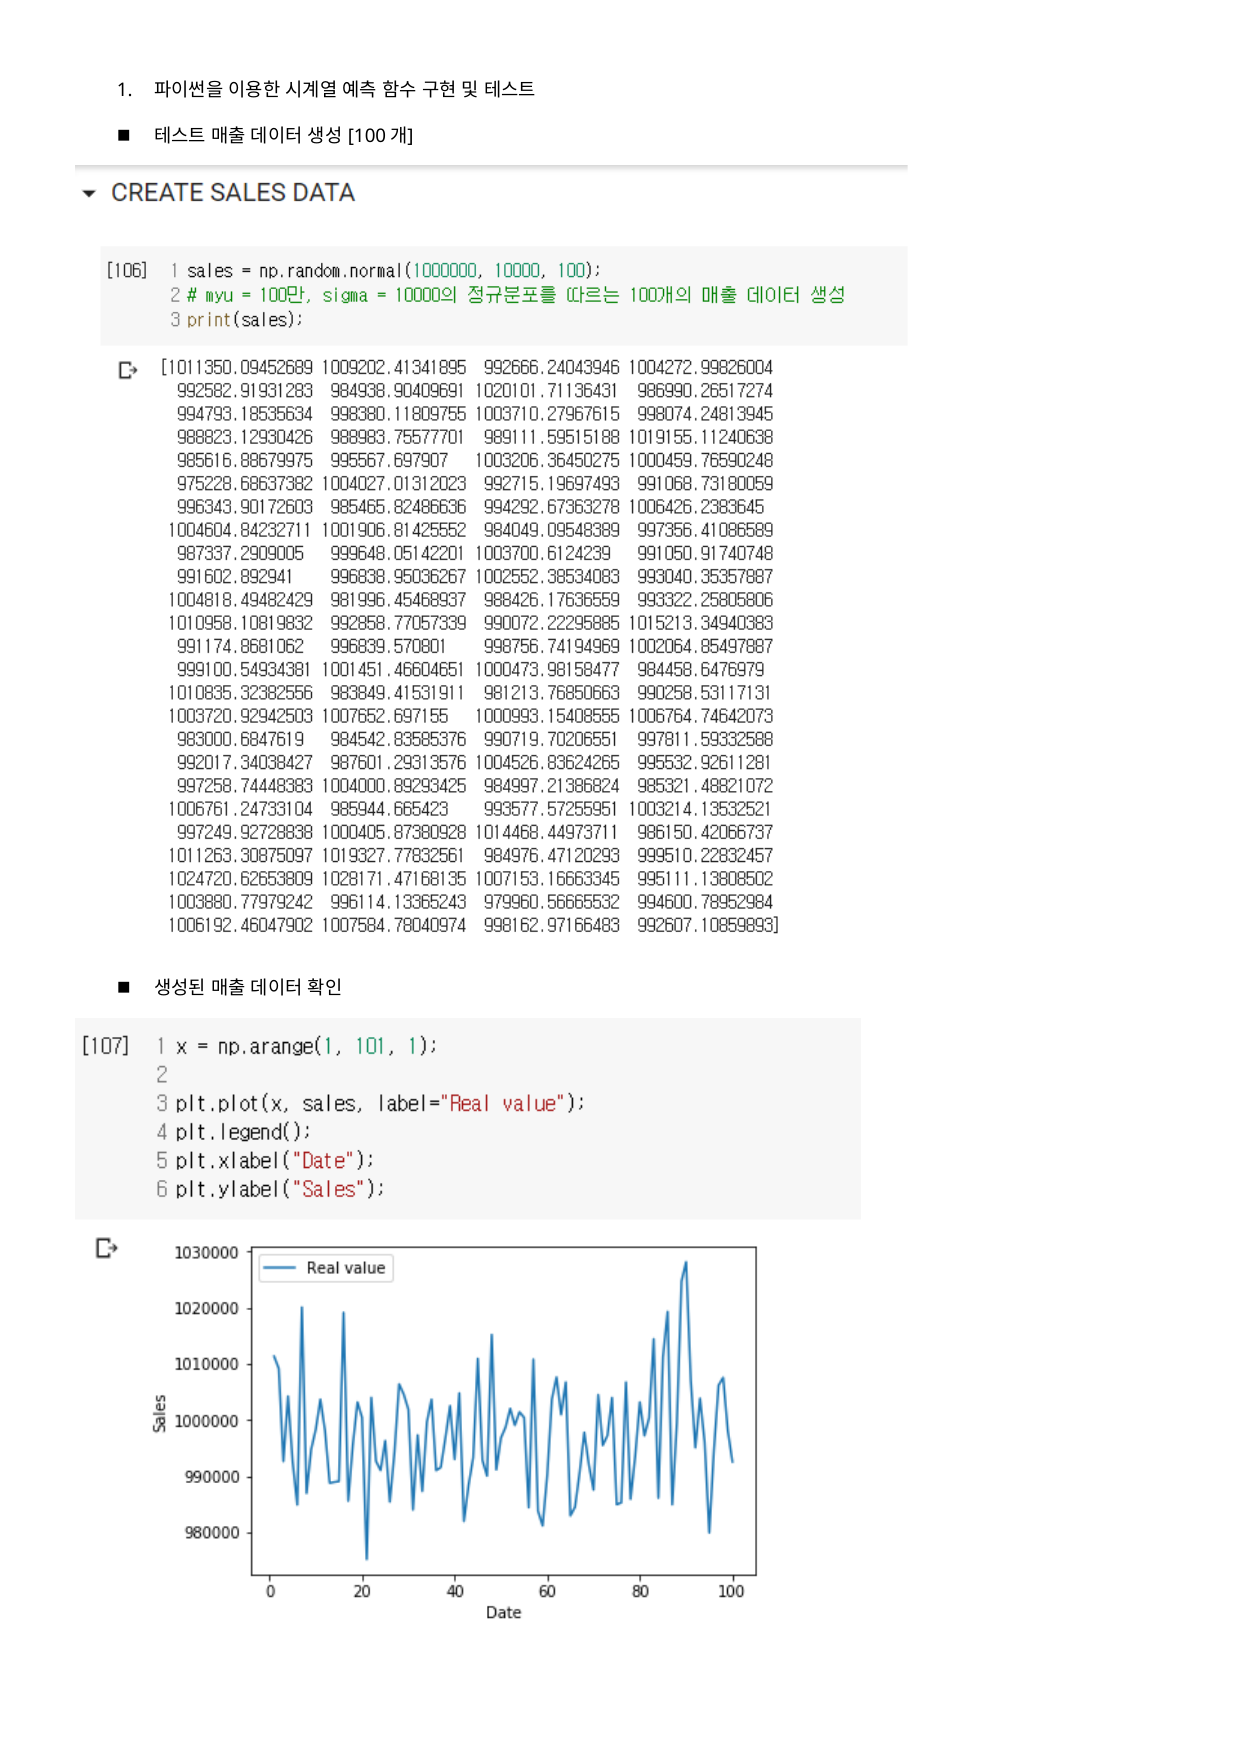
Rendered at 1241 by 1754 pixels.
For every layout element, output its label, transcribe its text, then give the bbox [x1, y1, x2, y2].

picture [75, 1018, 861, 1641]
list 생성된 매출 데이터 확인 [117, 973, 1165, 1000]
list 파이썬을 이용한 시계열 예측 함수 구현 및 테스트 [117, 75, 1165, 102]
list 테스트 매출 데이터 생성 [100개] [117, 120, 1165, 148]
picture [75, 165, 908, 954]
